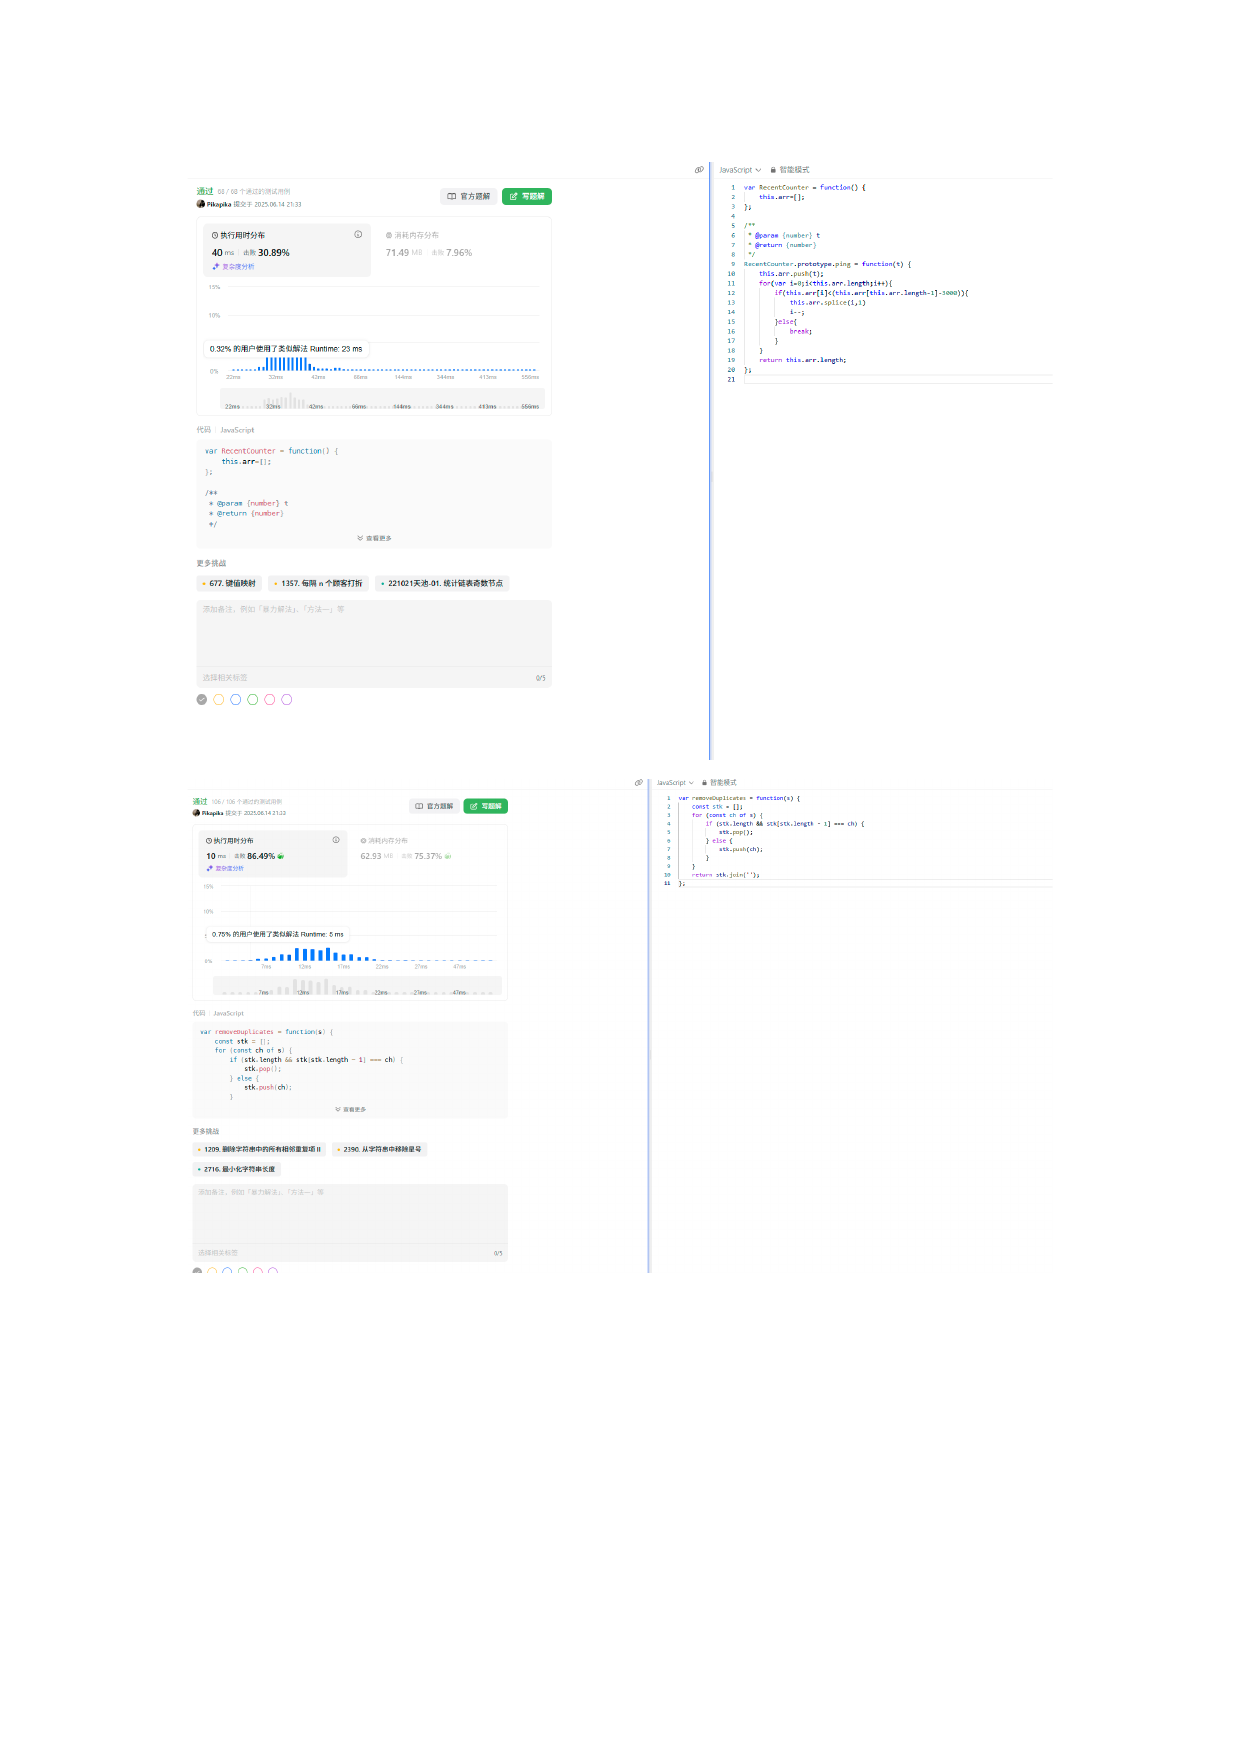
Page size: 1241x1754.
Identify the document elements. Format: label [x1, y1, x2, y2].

picture [187, 162, 1053, 760]
picture [187, 779, 1053, 1273]
